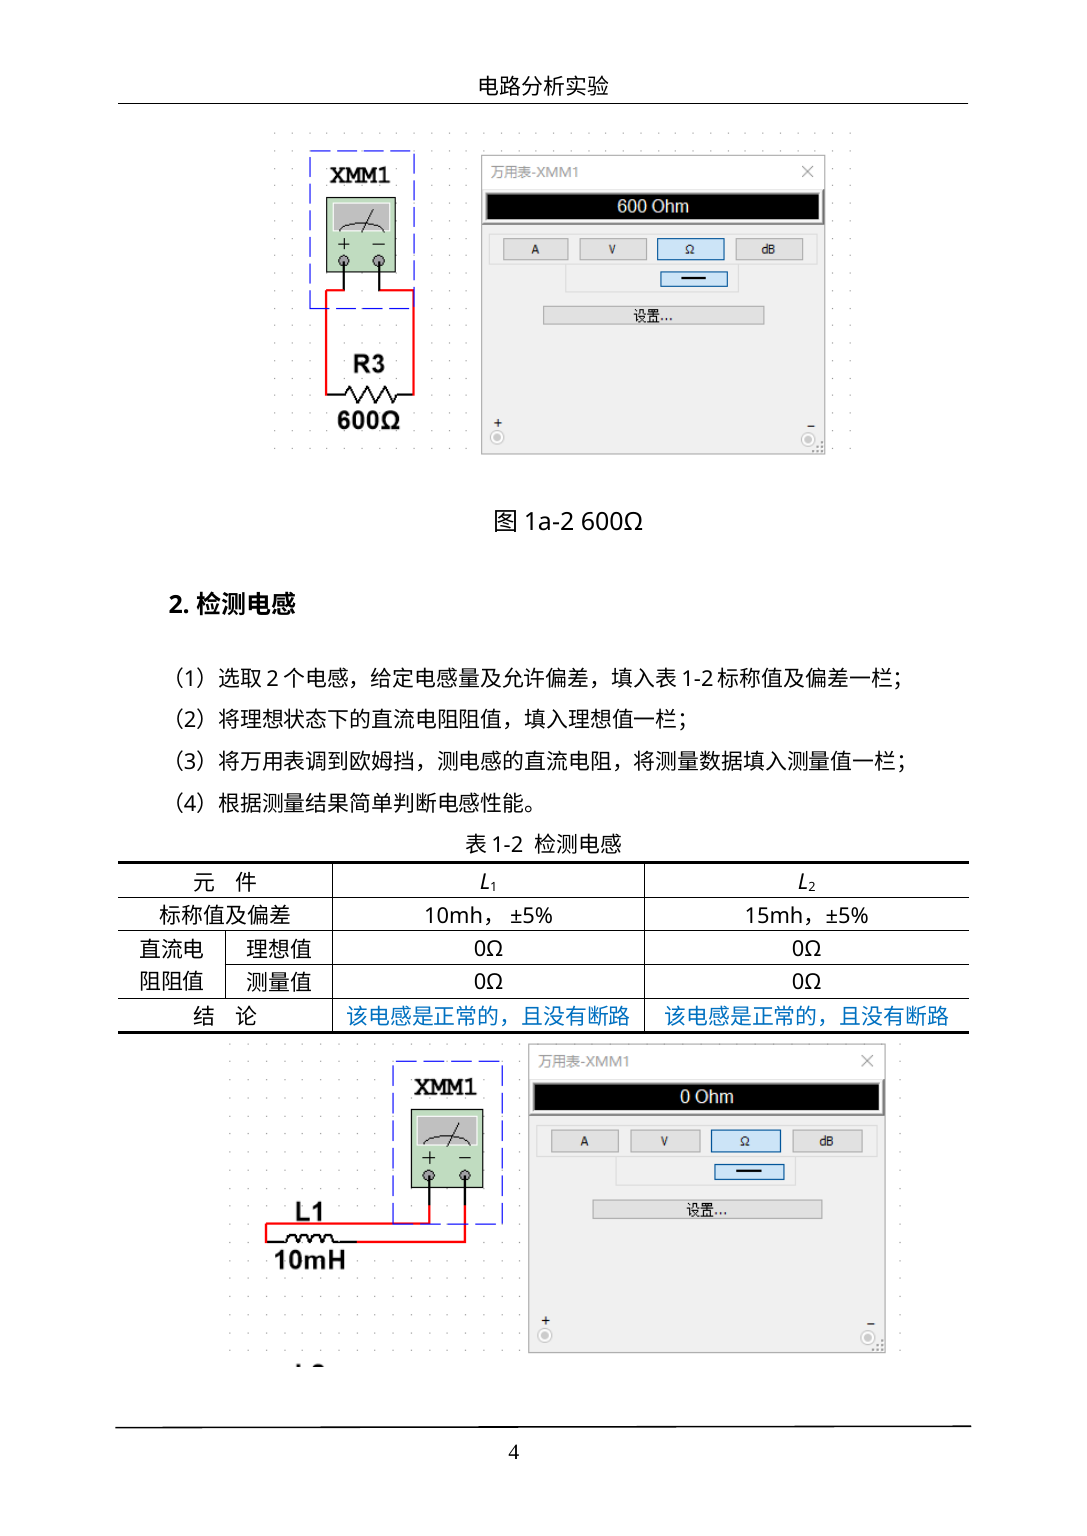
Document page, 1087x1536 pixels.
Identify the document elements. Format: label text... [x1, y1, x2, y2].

table_cell 15mh，±5% [645, 898, 968, 930]
table_cell 0Ω [333, 965, 644, 997]
table_cell 标称值及偏差 [118, 898, 332, 930]
table_cell 理想值 [226, 931, 332, 964]
table_header L2 [645, 864, 968, 897]
text （2）将理想状态下的直流电阻阻值，填入理想值一栏； [118, 694, 968, 736]
table_cell 0Ω [645, 931, 968, 964]
table_cell 该电感是正常的，且没有断路 [645, 999, 968, 1031]
picture [273, 116, 863, 462]
table_cell 0Ω [333, 931, 644, 964]
table_header L1 [333, 864, 644, 897]
table_header 元 件 [118, 864, 332, 897]
text 图1a-2 600Ω [118, 487, 968, 552]
text 表1-2 检测电感 [118, 819, 968, 861]
text （4）根据测量结果简单判断电感性能。 [118, 778, 968, 819]
picture [227, 1034, 903, 1367]
table_cell 0Ω [645, 965, 968, 997]
text （3）将万用表调到欧姆挡，测电感的直流电阻，将测量数据填入测量值一栏； [118, 736, 968, 778]
table_cell 结 论 [118, 999, 332, 1031]
table_cell 测量值 [226, 965, 332, 997]
table_cell 该电感是正常的，且没有断路 [333, 999, 644, 1031]
table_cell 10mh， ±5% [333, 898, 644, 930]
text （1）选取2个电感，给定电感量及允许偏差，填入表1-2标称值及偏差一栏； [118, 653, 968, 694]
table_cell 直流电阻阻值 [118, 931, 225, 997]
text 2. 检测电感 [118, 570, 968, 635]
